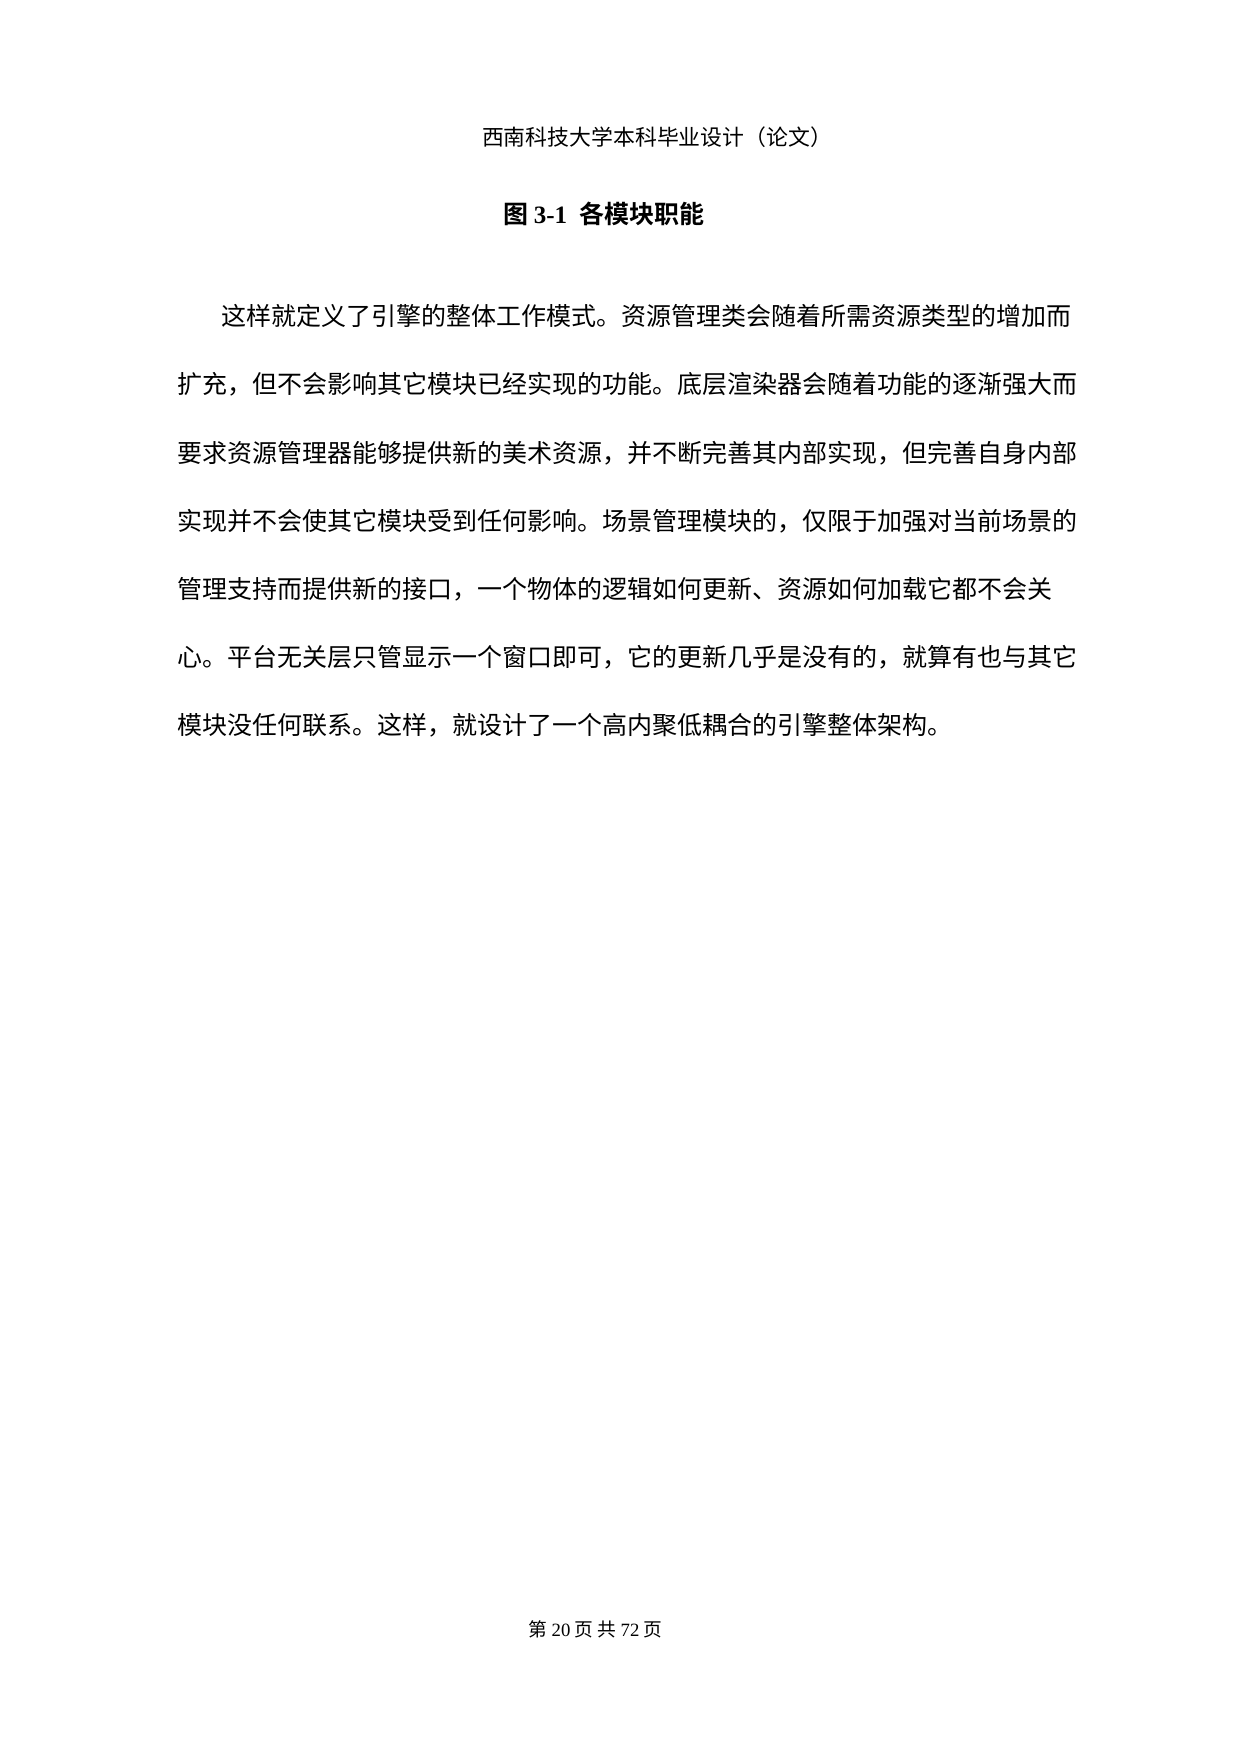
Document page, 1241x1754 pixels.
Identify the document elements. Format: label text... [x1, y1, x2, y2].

text 这样就定义了引擎的整体工作模式。资源管理类会随着所需资源类型的增加而扩充，但不会影响其它模块已经实现的功能。底层渲染器会随着功能的逐渐强大而要求资源管理器能够提供新的美术资源，并不断完善其内部实现，但完善自身内部实现并不会使其它模块受到任何影响。场景管理模块的，仅限于加强对当前场景的管理支持而提供新的接口，一个物体的逻辑如何更新、资源如何加载它都不会关心。平台无关层只管显示一个窗口即可，它的更新几乎是没有的，就算有也与其它模块没任何联系。这样，就设计了一个高内聚低耦合的引擎整体架构。 [177, 281, 1093, 758]
text 图3-1 各模块职能 [177, 179, 1093, 247]
